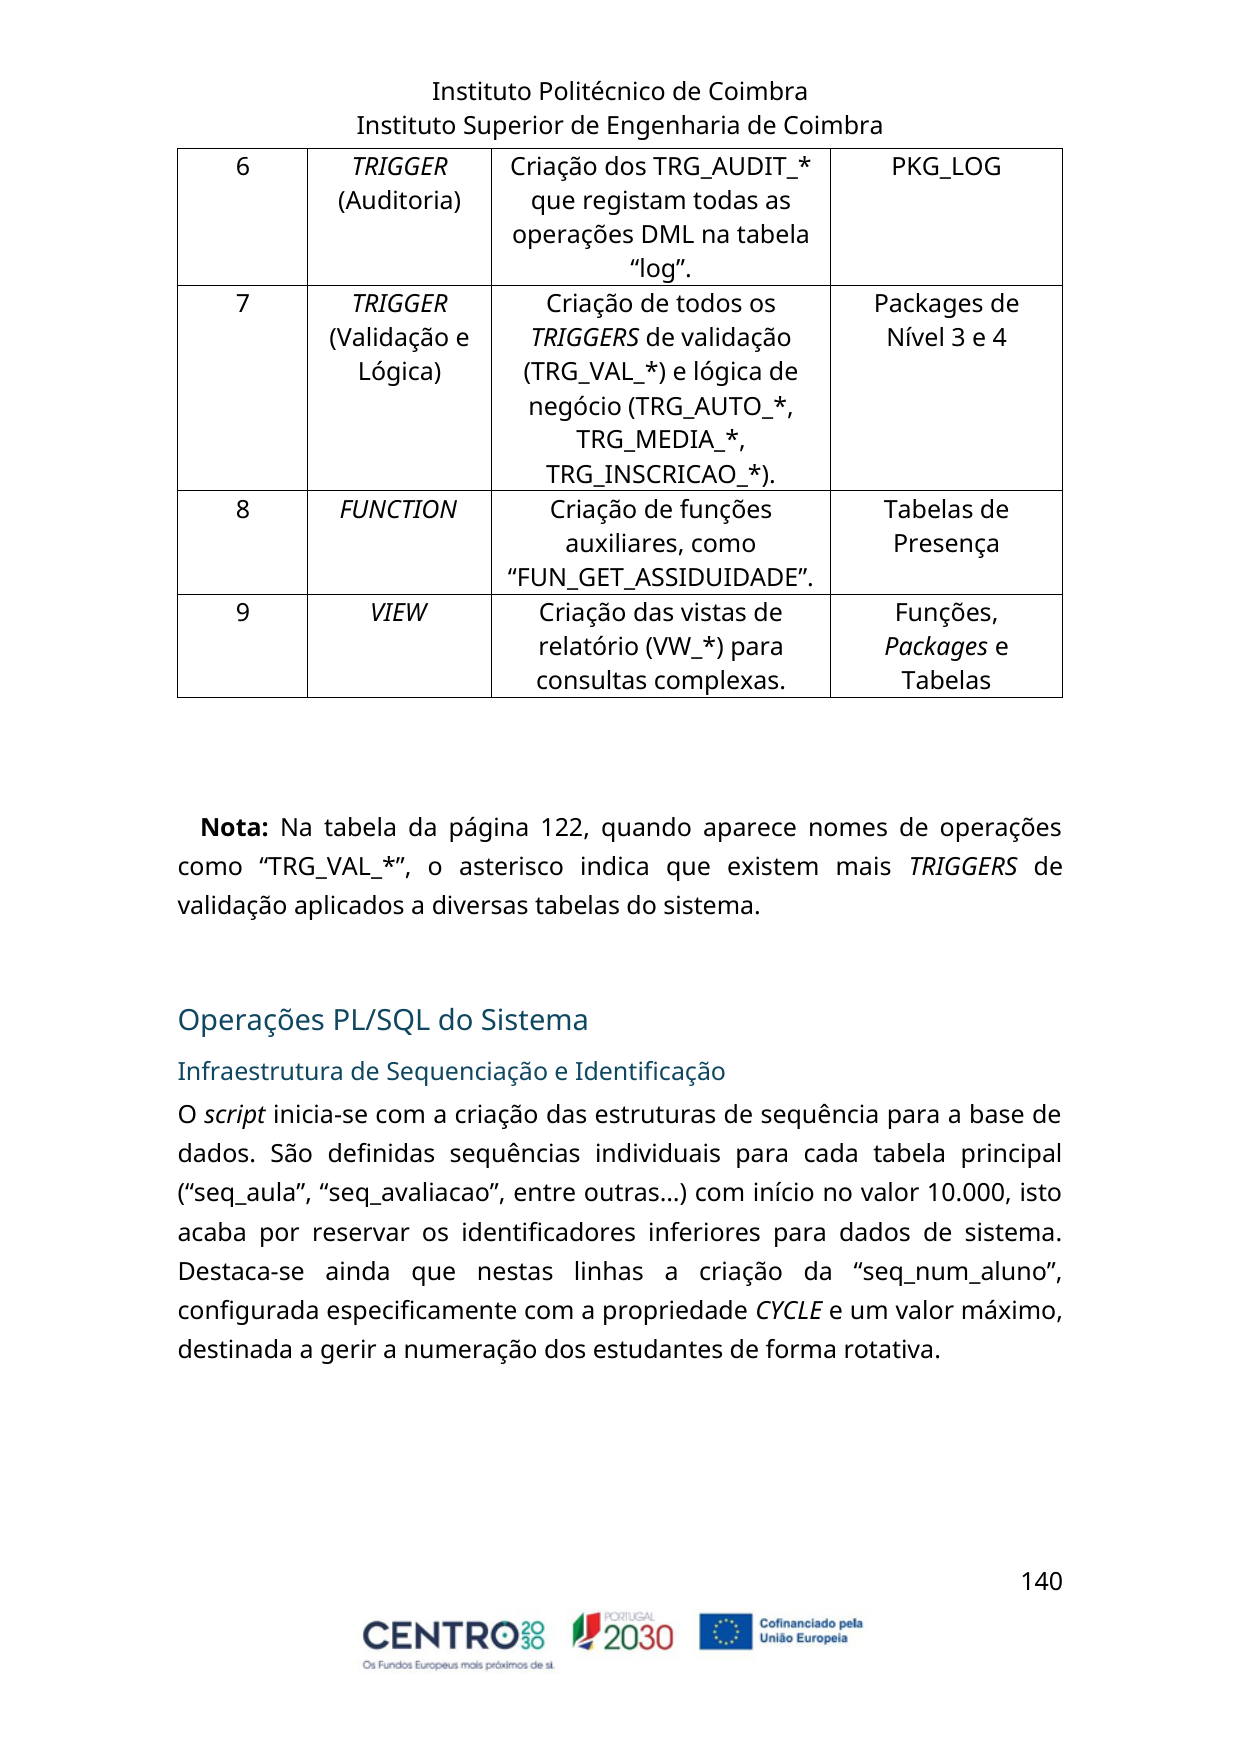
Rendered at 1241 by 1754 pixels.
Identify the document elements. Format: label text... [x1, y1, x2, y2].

table_cell 9 [178, 595, 307, 697]
subtitle Infraestrutura de Sequenciação e Identificação [177, 1053, 1063, 1087]
table_cell VIEW [308, 595, 491, 697]
table_cell Packages de Nível 3 e 4 [831, 286, 1062, 490]
table_cell Tabelas de Presença [831, 491, 1062, 593]
table_cell FUNCTION [308, 491, 491, 593]
table_cell Funções, Packages e Tabelas [831, 595, 1062, 697]
table_cell PKG_LOG [831, 149, 1062, 285]
picture [349, 1597, 891, 1681]
subtitle Operações PL/SQL do Sistema [177, 999, 1063, 1039]
table_cell Criação das vistas de relatório (VW_*) para consultas complexas. [492, 595, 830, 697]
text Nota: Na tabela da página 122, quando aparece nomes de operações como “TRG_VAL_*”, o asterisco indica que existem mais TRIGGERS de validação aplicados a diversas tabelas do sistema. [177, 809, 1063, 922]
table_cell Criação de todos os TRIGGERS de validação (TRG_VAL_*) e lógica de negócio (TRG_AUTO_*, TRG_MEDIA_*, TRG_INSCRICAO_*). [492, 286, 830, 490]
table_cell TRIGGER (Validação e Lógica) [308, 286, 491, 490]
table_cell 6 [178, 149, 307, 285]
table_cell 7 [178, 286, 307, 490]
table_cell Criação de funções auxiliares, como “FUN_GET_ASSIDUIDADE”. [492, 491, 830, 593]
table_cell 8 [178, 491, 307, 593]
text O script inicia-se com a criação das estruturas de sequência para a base de dados. São definidas sequências individuais para cada tabela principal (“seq_aula”, “seq_avaliacao”, entre outras…) com início no valor 10.000, isto acaba por reservar os identificadores inferiores para dados de sistema. Destaca-se ainda que nestas linhas a criação da “seq_num_aluno”, configurada especificamente com a propriedade CYCLE e um valor máximo, destinada a gerir a numeração dos estudantes de forma rotativa. [177, 1097, 1063, 1366]
table_cell TRIGGER (Auditoria) [308, 149, 491, 285]
table_cell Criação dos TRG_AUDIT_* que registam todas as operações DML na tabela “log”. [492, 149, 830, 285]
